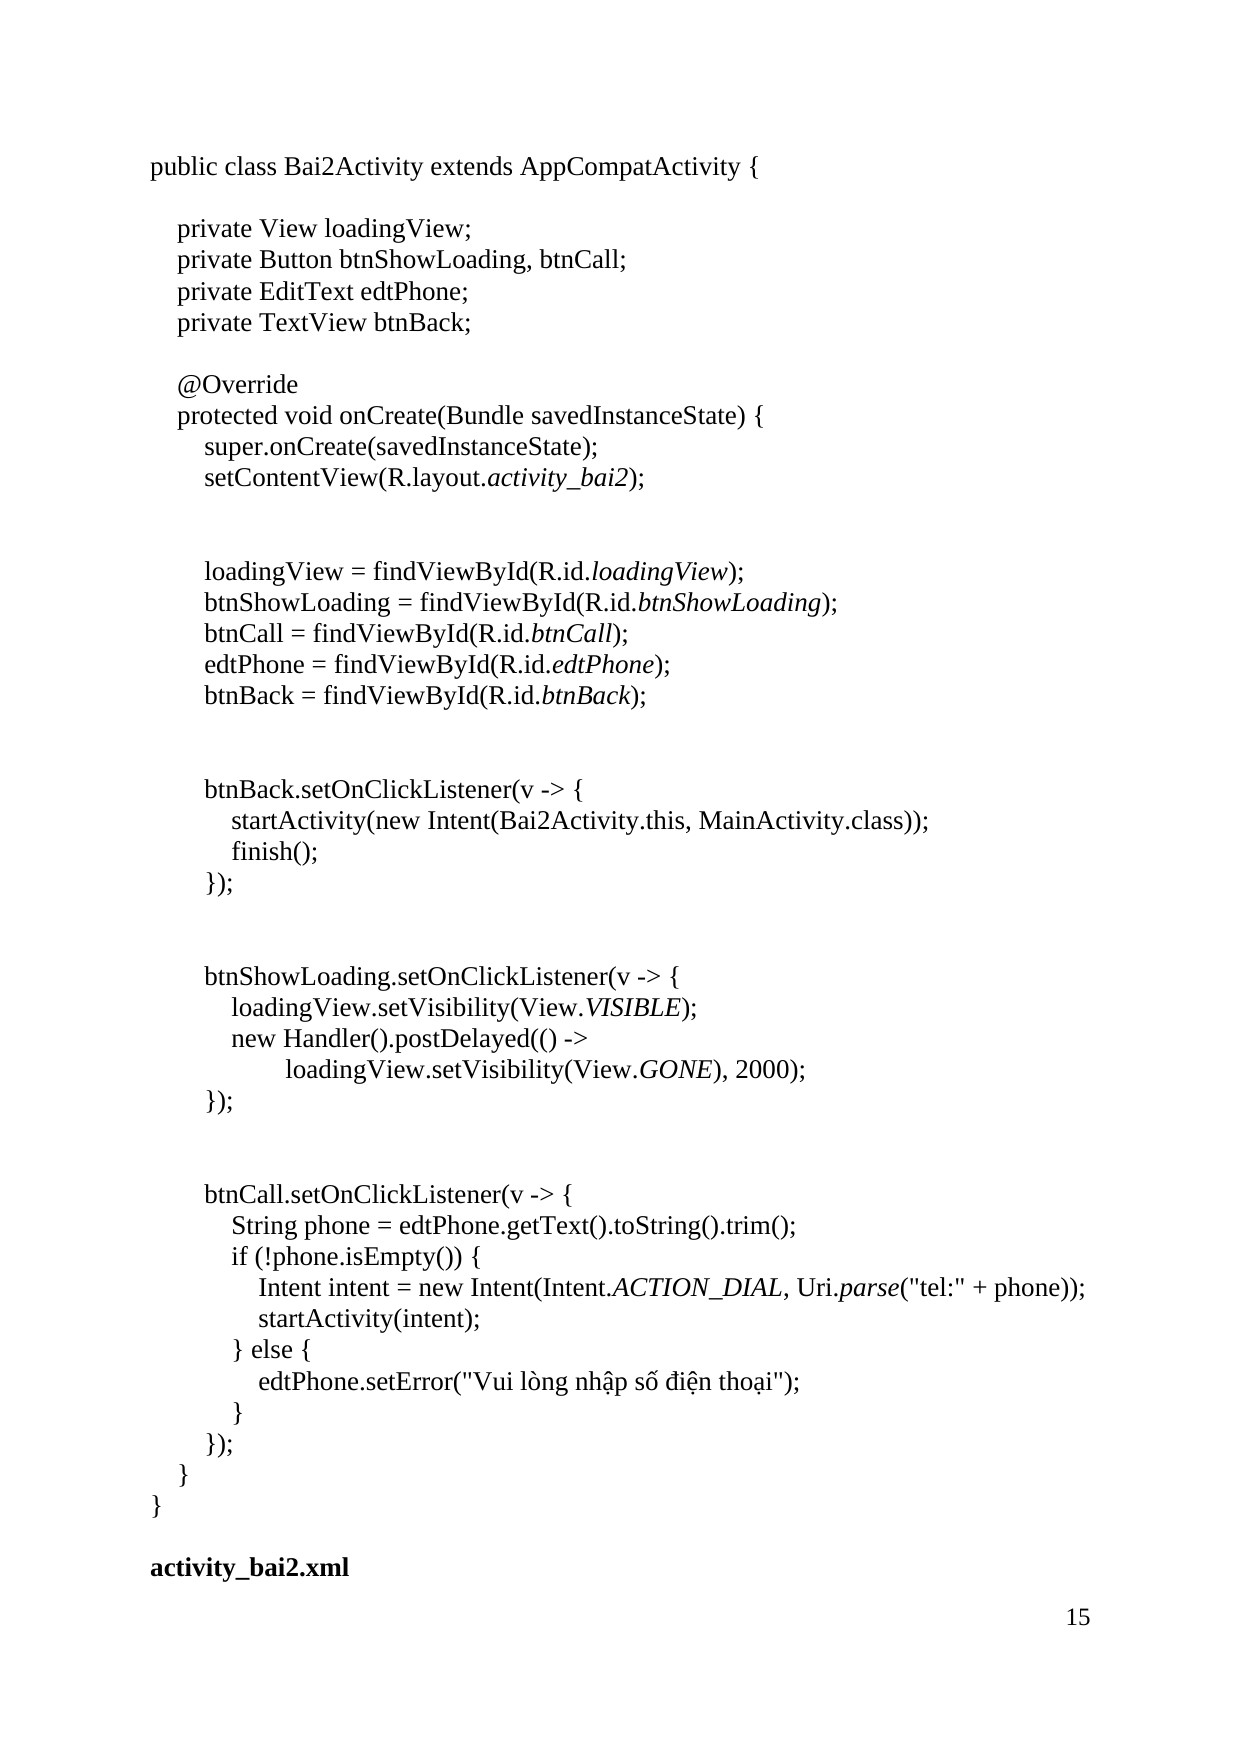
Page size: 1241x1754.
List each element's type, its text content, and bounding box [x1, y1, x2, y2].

text activity_bai2.xml [150, 1552, 1090, 1583]
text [150, 150, 1090, 1520]
